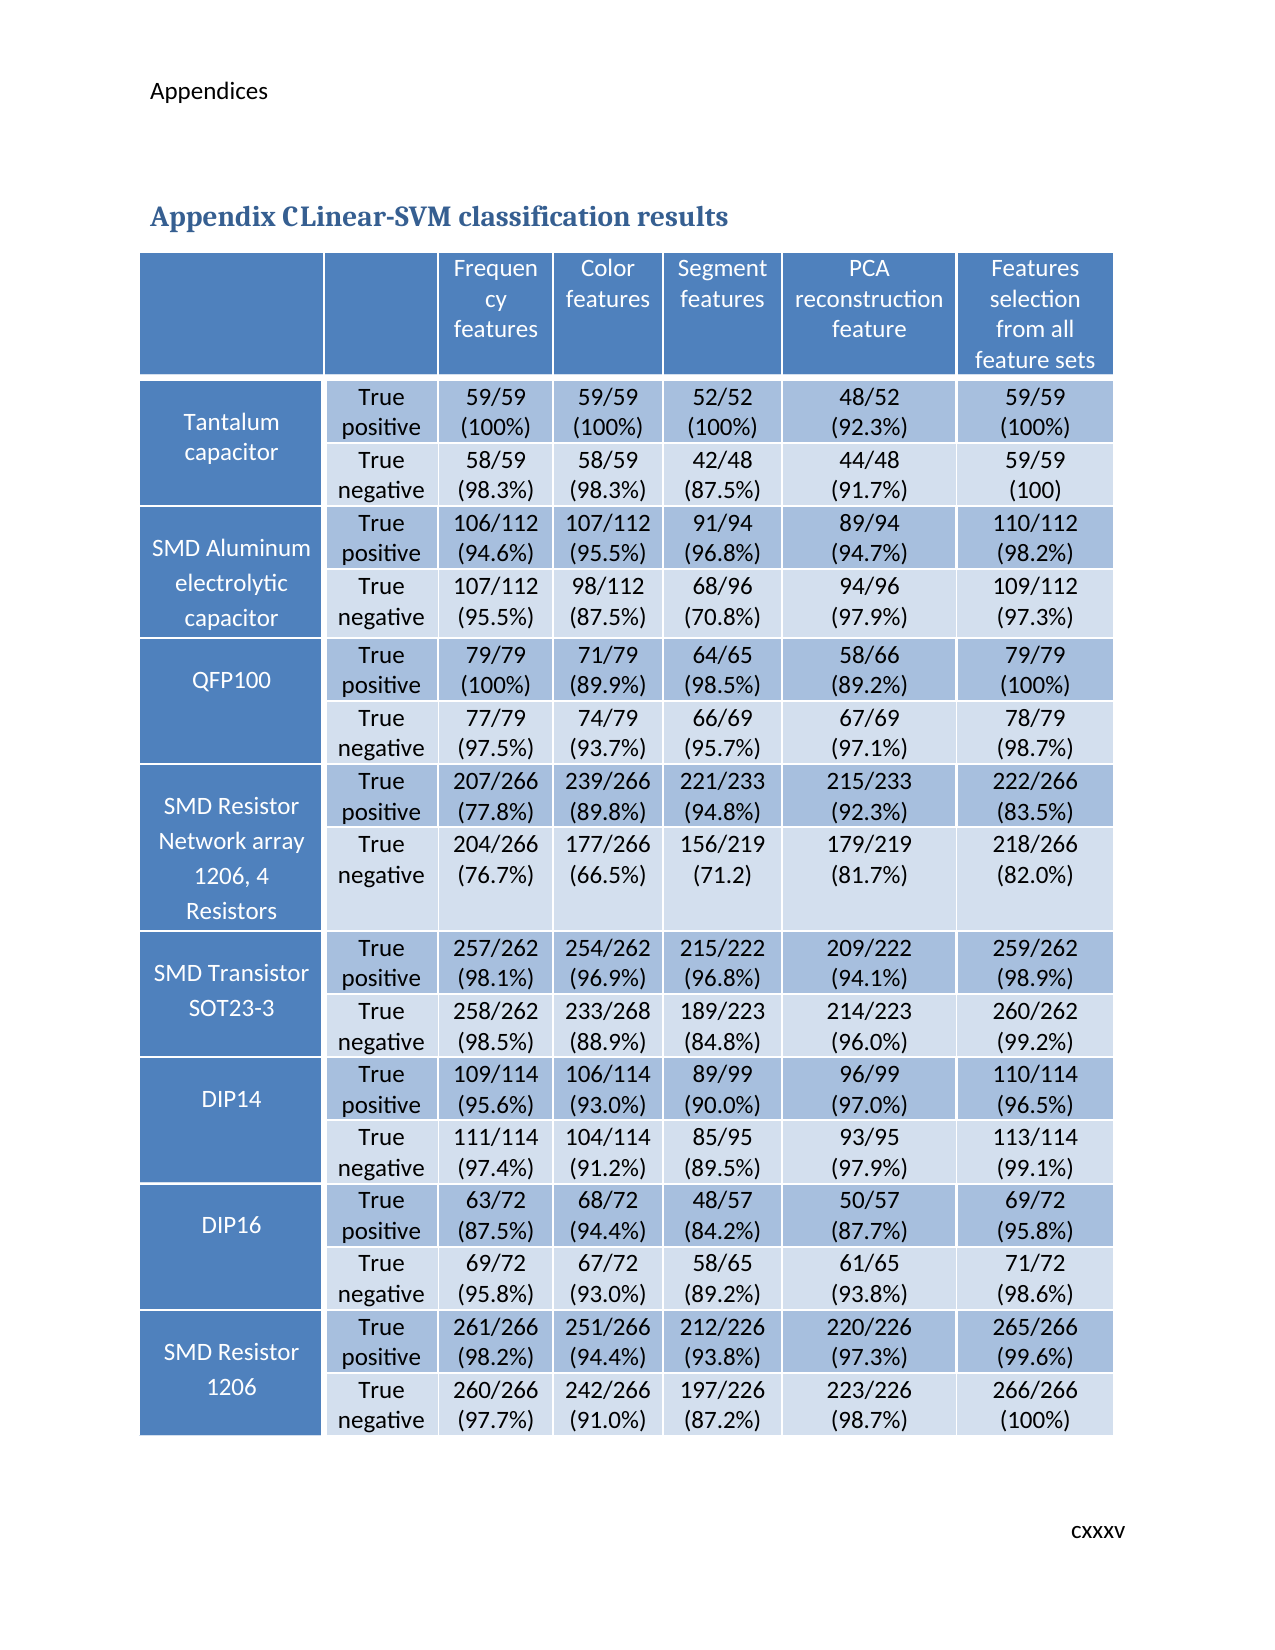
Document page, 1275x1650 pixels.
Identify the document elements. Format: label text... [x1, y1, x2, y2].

table_cell SMD Aluminum electrolytic capacitor [140, 507, 321, 637]
table_cell 177/266 (66.5%) [554, 828, 662, 930]
table_header Color features [554, 253, 662, 374]
table_header [325, 253, 437, 374]
table_cell 61/65 (93.8%) [783, 1248, 956, 1309]
table_cell SMD Resistor Network array 1206, 4 Resistors [140, 765, 321, 930]
table_cell True positive [327, 381, 437, 442]
table_cell 251/266 (94.4%) [554, 1311, 662, 1372]
table_cell 58/59 (98.3%) [554, 444, 662, 505]
table_cell 94/96 (97.9%) [783, 570, 956, 637]
table_cell 156/219 (71.2) [664, 828, 781, 930]
table_cell 258/262 (98.5%) [439, 995, 552, 1056]
table_header Features selection from all feature sets [958, 253, 1113, 374]
table_cell 48/57 (84.2%) [664, 1185, 781, 1246]
table_cell 42/48 (87.5%) [664, 444, 781, 505]
table_cell 266/266 (100%) [957, 1374, 1113, 1435]
table_cell 259/262 (98.9%) [958, 932, 1113, 993]
list Linear-SVM classification results [150, 200, 1125, 233]
table_cell True negative [327, 828, 438, 930]
table_cell True negative [327, 444, 438, 505]
table_cell True positive [327, 1185, 437, 1246]
table_cell DIP16 [140, 1185, 321, 1309]
table_cell 189/223 (84.8%) [664, 995, 781, 1056]
table_cell 93/95 (97.9%) [783, 1121, 956, 1182]
table_header PCA reconstruction feature [783, 253, 955, 374]
table_cell True negative [327, 1248, 438, 1309]
table_cell 109/114 (95.6%) [439, 1058, 552, 1119]
table_cell 67/72 (93.0%) [554, 1248, 662, 1309]
table_cell 59/59 (100%) [958, 381, 1113, 442]
table_cell 59/59 (100) [957, 444, 1113, 505]
table_cell 66/69 (95.7%) [664, 702, 781, 763]
table_cell 215/222 (96.8%) [664, 932, 781, 993]
table_cell True positive [327, 1058, 437, 1119]
table_cell 106/112 (94.6%) [439, 507, 552, 568]
table_cell 96/99 (97.0%) [783, 1058, 955, 1119]
table_cell 109/112 (97.3%) [957, 570, 1113, 637]
table_header Frequency features [439, 253, 552, 374]
table_cell 260/262 (99.2%) [957, 995, 1113, 1056]
table_cell 265/266 (99.6%) [958, 1311, 1113, 1372]
table_cell 48/52 (92.3%) [783, 381, 955, 442]
table_cell 79/79 (100%) [958, 639, 1113, 700]
table_cell 67/69 (97.1%) [783, 702, 956, 763]
table_cell 78/79 (98.7%) [957, 702, 1113, 763]
table_cell True negative [327, 1121, 438, 1182]
table_cell 85/95 (89.5%) [664, 1121, 781, 1182]
table_cell 222/266 (83.5%) [958, 765, 1113, 826]
table_cell 71/72 (98.6%) [957, 1248, 1113, 1309]
table_cell 223/226 (98.7%) [783, 1374, 956, 1435]
table_cell 111/114 (97.4%) [439, 1121, 552, 1182]
table_cell SMD Resistor 1206 [140, 1311, 321, 1435]
table_cell True negative [327, 1374, 438, 1435]
table_cell 52/52 (100%) [664, 381, 781, 442]
table_cell 59/59 (100%) [554, 381, 662, 442]
table_cell 110/112 (98.2%) [958, 507, 1113, 568]
table_cell 113/114 (99.1%) [957, 1121, 1113, 1182]
table_header [140, 253, 323, 374]
table_cell 58/59 (98.3%) [439, 444, 552, 505]
table_cell 69/72 (95.8%) [958, 1185, 1113, 1246]
table_cell 98/112 (87.5%) [554, 570, 662, 637]
table_cell True negative [327, 570, 438, 637]
table_cell 214/223 (96.0%) [783, 995, 956, 1056]
table_cell 197/226 (87.2%) [664, 1374, 781, 1435]
table_cell 77/79 (97.5%) [439, 702, 552, 763]
table_cell 89/94 (94.7%) [783, 507, 955, 568]
table_cell True positive [327, 639, 437, 700]
table_cell 218/266 (82.0%) [957, 828, 1113, 930]
table_cell DIP14 [140, 1058, 321, 1182]
table_cell True positive [327, 507, 437, 568]
table_cell 212/226 (93.8%) [664, 1311, 781, 1372]
table_cell 71/79 (89.9%) [554, 639, 662, 700]
table_cell SMD Transistor SOT23-3 [140, 932, 321, 1056]
table_cell 233/268 (88.9%) [554, 995, 662, 1056]
table_cell 68/96 (70.8%) [664, 570, 781, 637]
table_cell 69/72 (95.8%) [439, 1248, 552, 1309]
table_header Segment features [664, 253, 781, 374]
table_cell 209/222 (94.1%) [783, 932, 955, 993]
table_cell 204/266 (76.7%) [439, 828, 552, 930]
table_cell True negative [327, 995, 438, 1056]
table_cell 63/72 (87.5%) [439, 1185, 552, 1246]
table_cell 107/112 (95.5%) [439, 570, 552, 637]
table_cell 207/266 (77.8%) [439, 765, 552, 826]
table_cell 58/66 (89.2%) [783, 639, 955, 700]
table_cell 220/226 (97.3%) [783, 1311, 955, 1372]
table_cell 104/114 (91.2%) [554, 1121, 662, 1182]
table_cell 74/79 (93.7%) [554, 702, 662, 763]
table_cell 68/72 (94.4%) [554, 1185, 662, 1246]
table_cell 215/233 (92.3%) [783, 765, 955, 826]
table_cell 59/59 (100%) [439, 381, 552, 442]
table_cell True positive [327, 932, 437, 993]
table_cell True negative [327, 702, 438, 763]
table_cell 64/65 (98.5%) [664, 639, 781, 700]
table_cell 79/79 (100%) [439, 639, 552, 700]
table_cell 179/219 (81.7%) [783, 828, 956, 930]
table_cell QFP100 [140, 639, 321, 763]
table_cell 91/94 (96.8%) [664, 507, 781, 568]
table_cell 254/262 (96.9%) [554, 932, 662, 993]
table_cell 106/114 (93.0%) [554, 1058, 662, 1119]
table_cell 58/65 (89.2%) [664, 1248, 781, 1309]
table_cell 239/266 (89.8%) [554, 765, 662, 826]
table_cell 260/266 (97.7%) [439, 1374, 552, 1435]
table_cell True positive [327, 1311, 437, 1372]
table_cell True positive [327, 765, 437, 826]
table_cell 110/114 (96.5%) [958, 1058, 1113, 1119]
table_cell 50/57 (87.7%) [783, 1185, 955, 1246]
table_cell 242/266 (91.0%) [554, 1374, 662, 1435]
table_cell 257/262 (98.1%) [439, 932, 552, 993]
table_cell 261/266 (98.2%) [439, 1311, 552, 1372]
table_cell 221/233 (94.8%) [664, 765, 781, 826]
table_cell 107/112 (95.5%) [554, 507, 662, 568]
table_cell Tantalum capacitor [140, 381, 321, 505]
table_cell 89/99 (90.0%) [664, 1058, 781, 1119]
table_cell 44/48 (91.7%) [783, 444, 956, 505]
